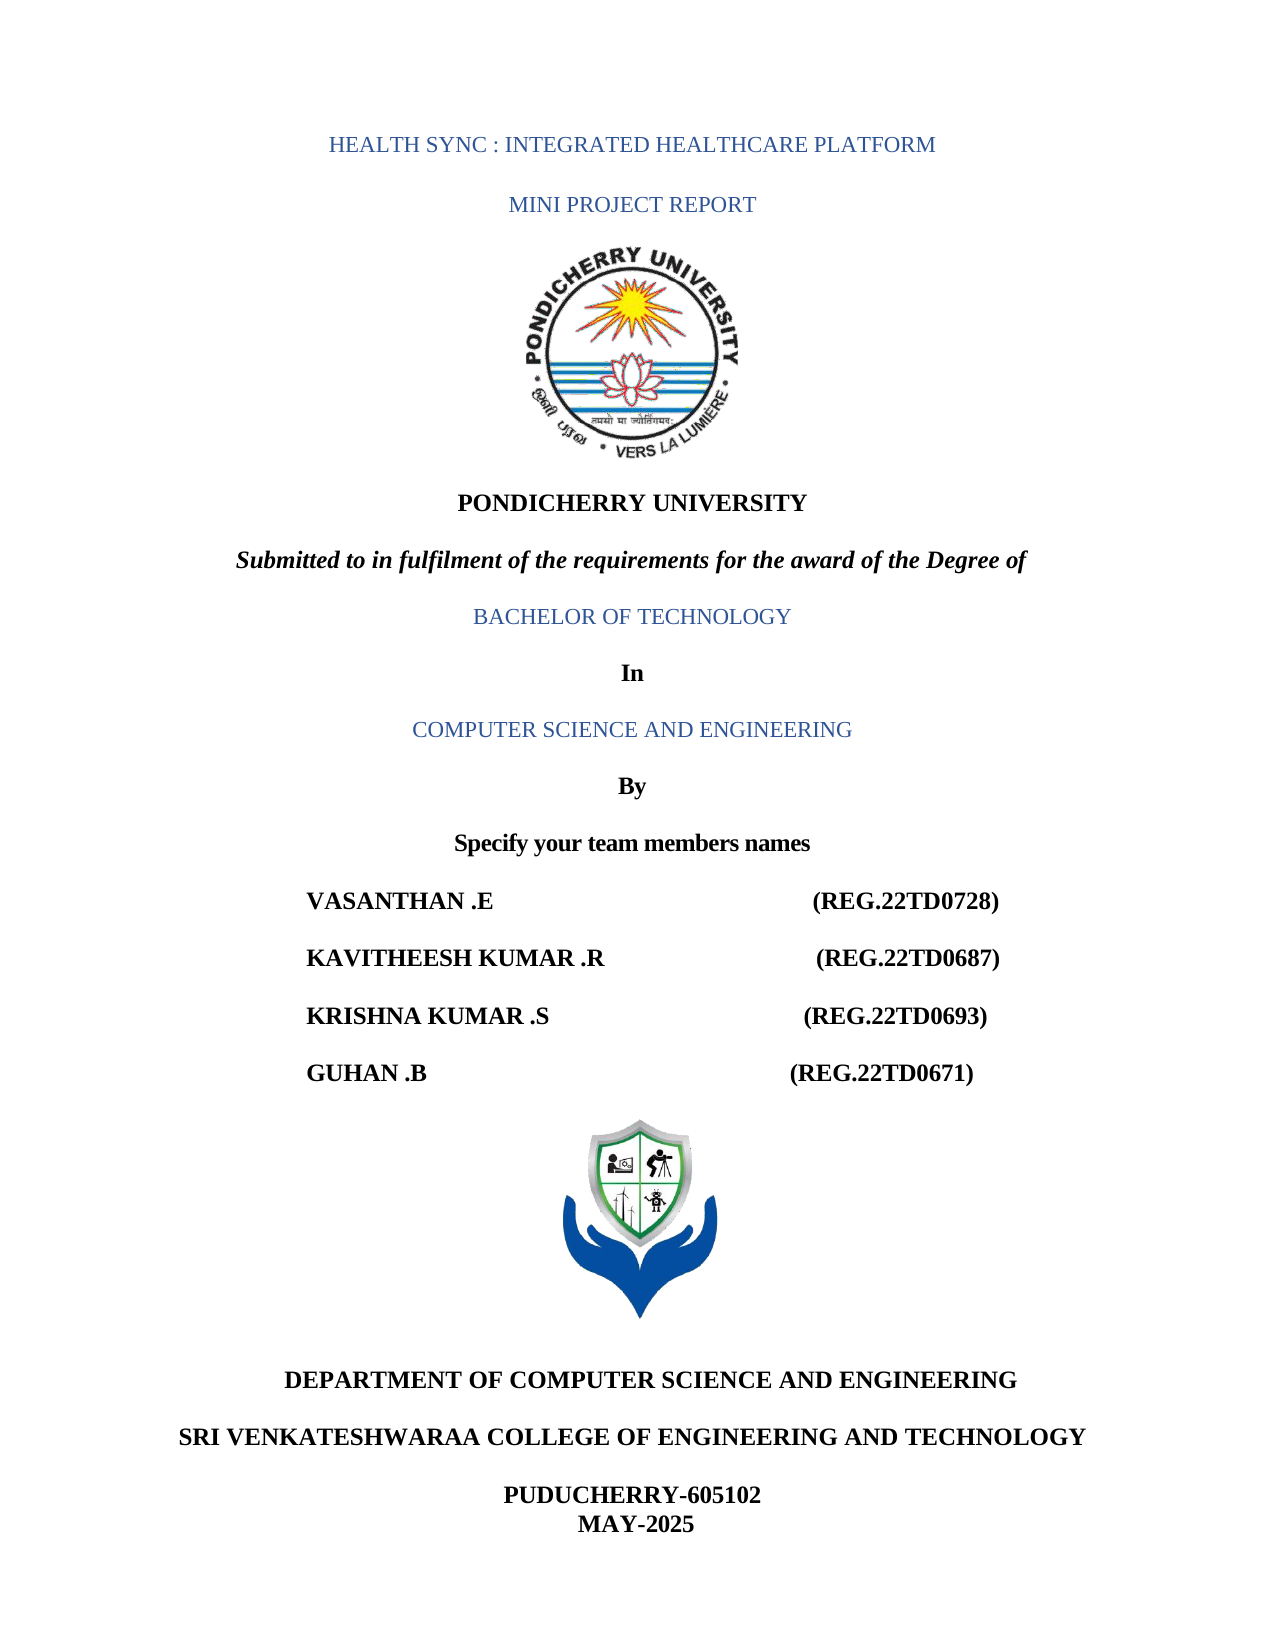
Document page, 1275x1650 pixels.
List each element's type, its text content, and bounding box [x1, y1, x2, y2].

text PONDICHERRY UNIVERSITY [268, 488, 997, 517]
text KAVITHEESH KUMAR .R (REG.22TD0687) [112, 943, 1158, 972]
text MAY-2025 [112, 1509, 1160, 1537]
text VASANTHAN .E (REG.22TD0728) [112, 886, 1158, 914]
text In [112, 658, 1152, 687]
subtitle HEALTH SYNC : INTEGRATED HEALTHCARE PLATFORM [268, 131, 997, 157]
picture [562, 1118, 718, 1320]
text DEPARTMENT OF COMPUTER SCIENCE AND ENGINEERING [139, 1365, 1162, 1394]
subtitle COMPUTER SCIENCE AND ENGINEERING [112, 716, 1152, 742]
text Specify your team members names [112, 828, 1152, 857]
text KRISHNA KUMAR .S (REG.22TD0693) [112, 1001, 1158, 1029]
picture [526, 246, 738, 459]
text By [112, 771, 1152, 799]
subtitle BACHELOR OF TECHNOLOGY [268, 603, 997, 629]
subtitle MINI PROJECT REPORT [268, 191, 997, 217]
text SRI VENKATESHWARAA COLLEGE OF ENGINEERING AND TECHNOLOGY PUDUCHERRY-605102 [178, 1394, 1087, 1508]
text GUHAN .B (REG.22TD0671) [112, 1058, 1158, 1087]
text Submitted to in fulfilment of the requirements for the award of the Degree of [112, 546, 1152, 574]
